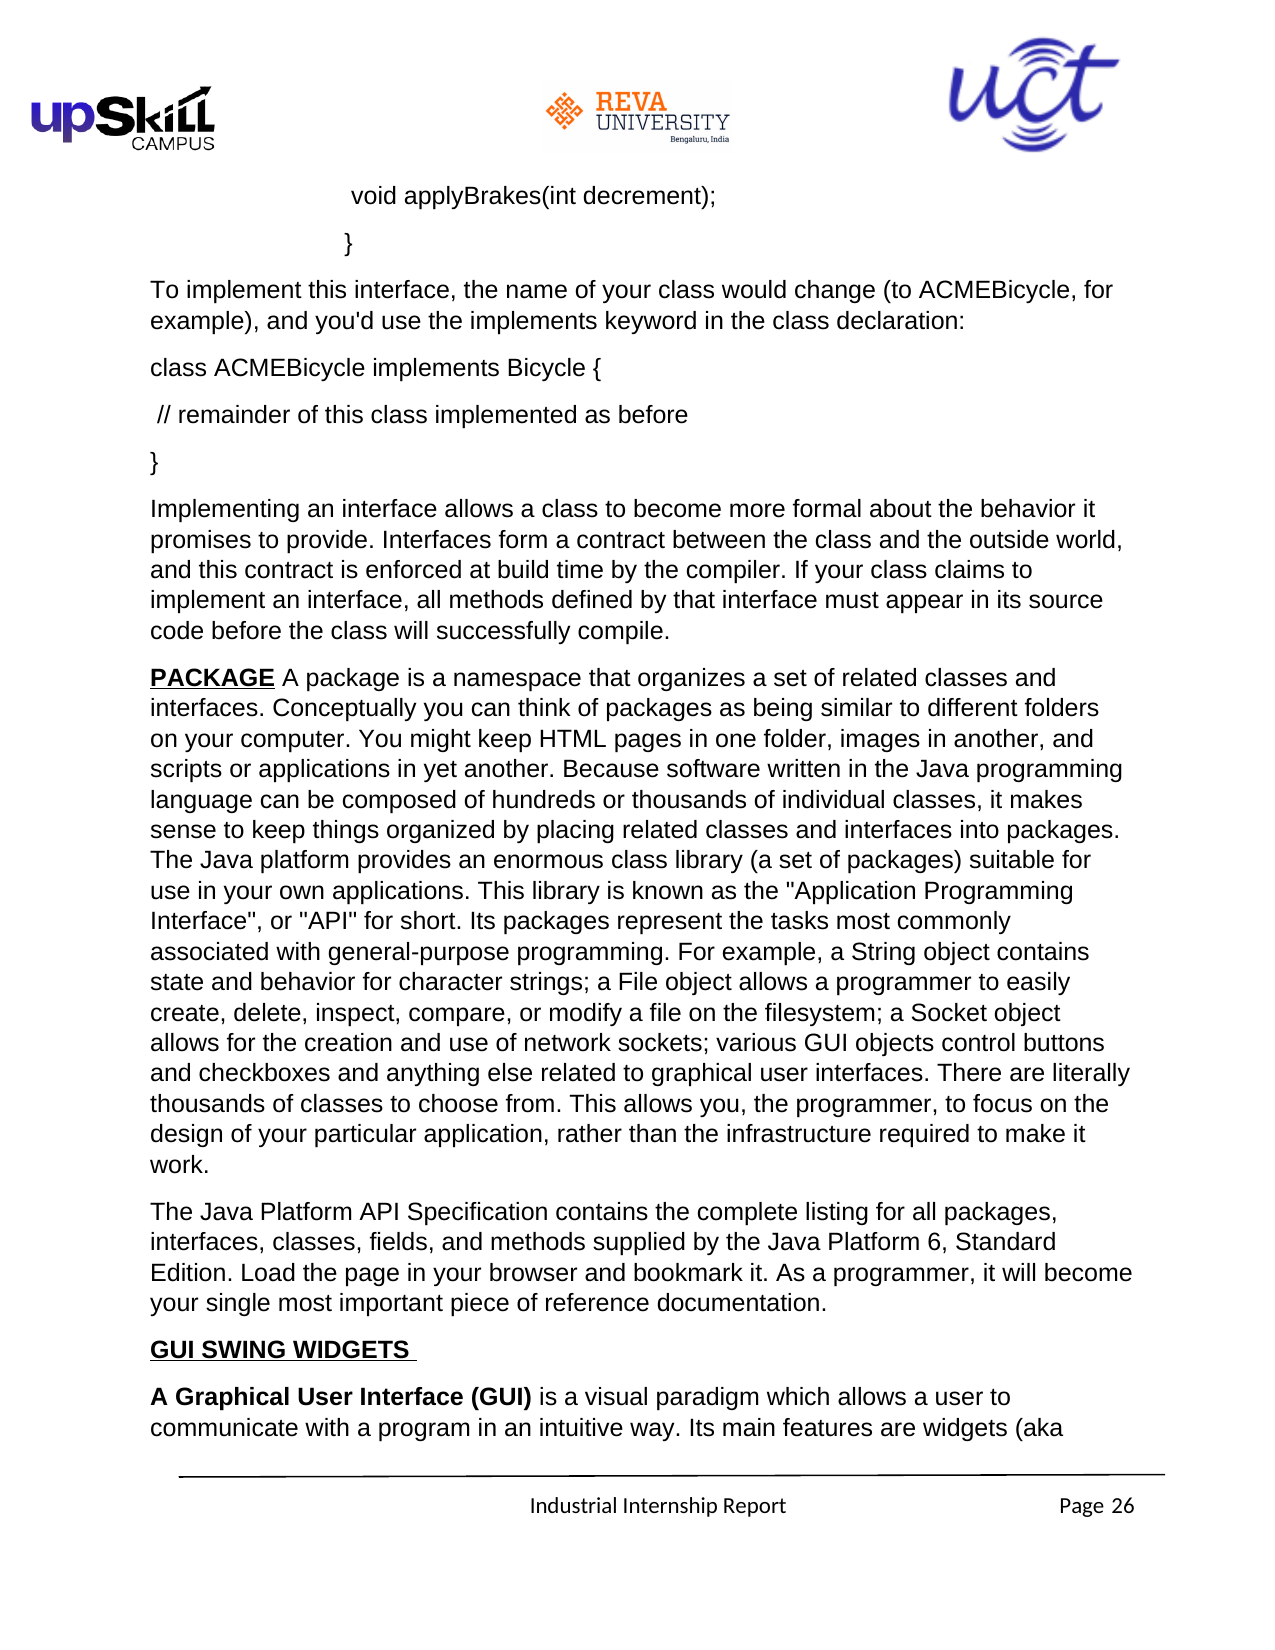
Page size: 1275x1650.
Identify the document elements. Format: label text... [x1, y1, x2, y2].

picture [0, 73, 246, 154]
text } [150, 228, 1134, 257]
text To implement this interface, the name of your class would change (to ACMEBicycle, for example), and you'd use the implements keyword in the class declaration: [150, 276, 1134, 335]
text class ACMEBicycle implements Bicycle { [150, 353, 1134, 382]
text PACKAGE A package is a namespace that organizes a set of related classes and interfaces. Conceptually you can think of packages as being similar to different folders on your computer. You might keep HTML pages in one folder, images in another, and scripts or applications in yet another. Because software written in the Java programming language can be composed of hundreds or thousands of individual classes, it makes sense to keep things organized by placing related classes and interfaces into packages. The Java platform provides an enormous class library (a set of packages) suitable for use in your own applications. This library is known as the "Application Programming Interface", or "API" for short. Its packages represent the tasks most commonly associated with general-purpose programming. For example, a String object contains state and behavior for character strings; a File object allows a programmer to easily create, delete, inspect, compare, or modify a file on the filesystem; a Socket object allows for the creation and use of network sockets; various GUI objects control buttons and checkboxes and anything else related to graphical user interfaces. There are literally thousands of classes to choose from. This allows you, the programmer, to focus on the design of your particular application, rather than the infrastructure required to make it work. [150, 663, 1134, 1178]
picture [541, 81, 734, 154]
text The Java Platform API Specification contains the complete listing for all packages, interfaces, classes, fields, and methods supplied by the Java Platform 6, Standard Edition. Load the page in your browser and bookmark it. As a programmer, it will become your single most important piece of reference documentation. [150, 1197, 1134, 1317]
picture [946, 28, 1125, 154]
text Implementing an interface allows a class to become more formal about the behavior it promises to provide. Interfaces form a contract between the class and the outside world, and this contract is enforced at build time by the compiler. If your class claims to implement an interface, all methods defined by that interface must appear in its source code before the class will successfully compile. [150, 494, 1134, 645]
text void applyBrakes(int decrement); [150, 181, 1134, 210]
text } [150, 447, 1134, 476]
text GUI SWING WIDGETS [150, 1335, 1134, 1364]
text // remainder of this class implemented as before [150, 400, 1134, 429]
